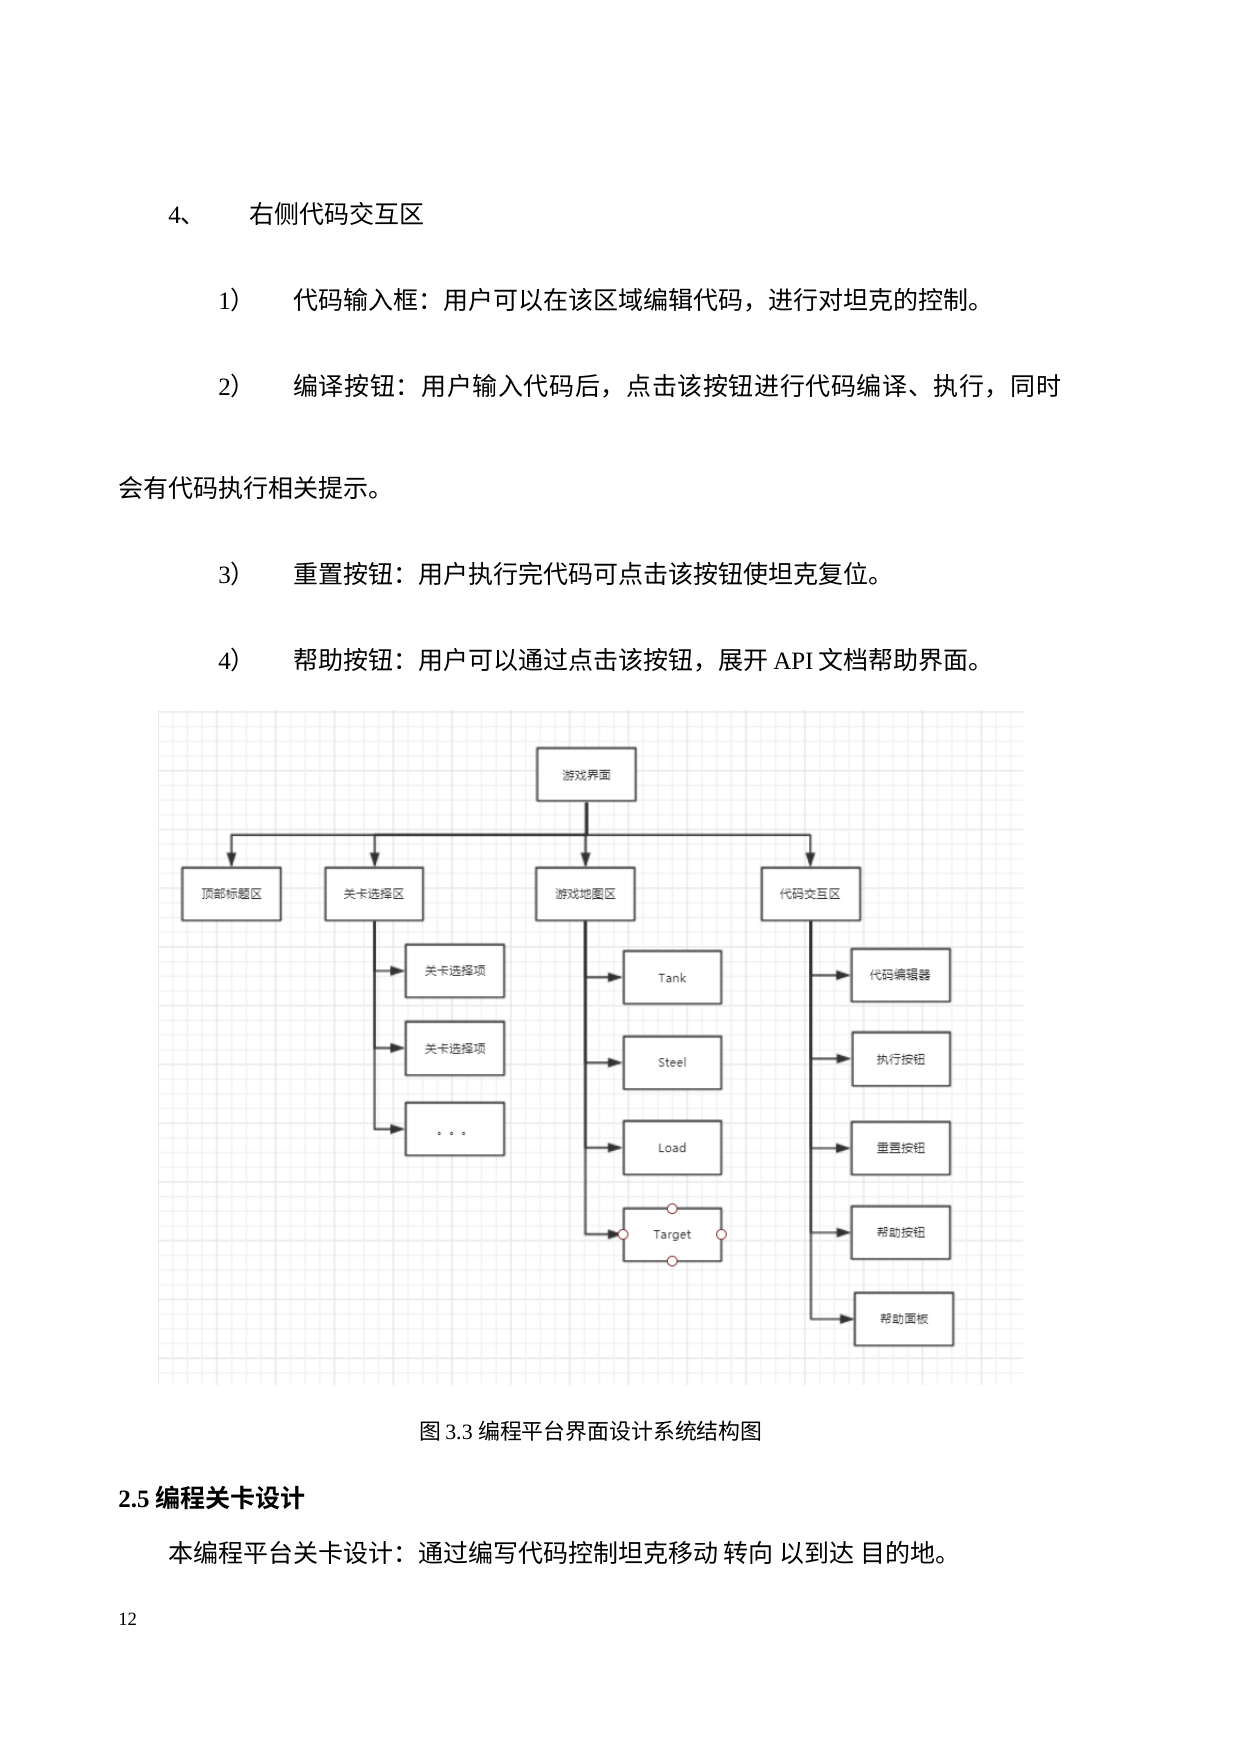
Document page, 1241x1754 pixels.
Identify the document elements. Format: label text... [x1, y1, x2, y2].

list 代码输入框：用户可以在该区域编辑代码，进行对坦克的控制。 [118, 264, 1063, 332]
picture [158, 710, 1024, 1385]
list 帮助按钮：用户可以通过点击该按钮，展开API文档帮助界面。 [118, 624, 1063, 692]
text 本编程平台关卡设计：通过编写代码控制坦克移动 转向 以到达 目的地。 [118, 1533, 1063, 1569]
text 图3.3 编程平台界面设计系统结构图 [118, 1414, 1063, 1446]
list 编译按钮：用户输入代码后，点击该按钮进行代码编译、执行，同时，会有代码执行相关提示。 [118, 351, 1063, 520]
subtitle 编程关卡设计 [118, 1479, 1063, 1515]
list 重置按钮：用户执行完代码可点击该按钮使坦克复位。 [118, 538, 1063, 606]
list 右侧代码交互区 [168, 178, 1063, 246]
